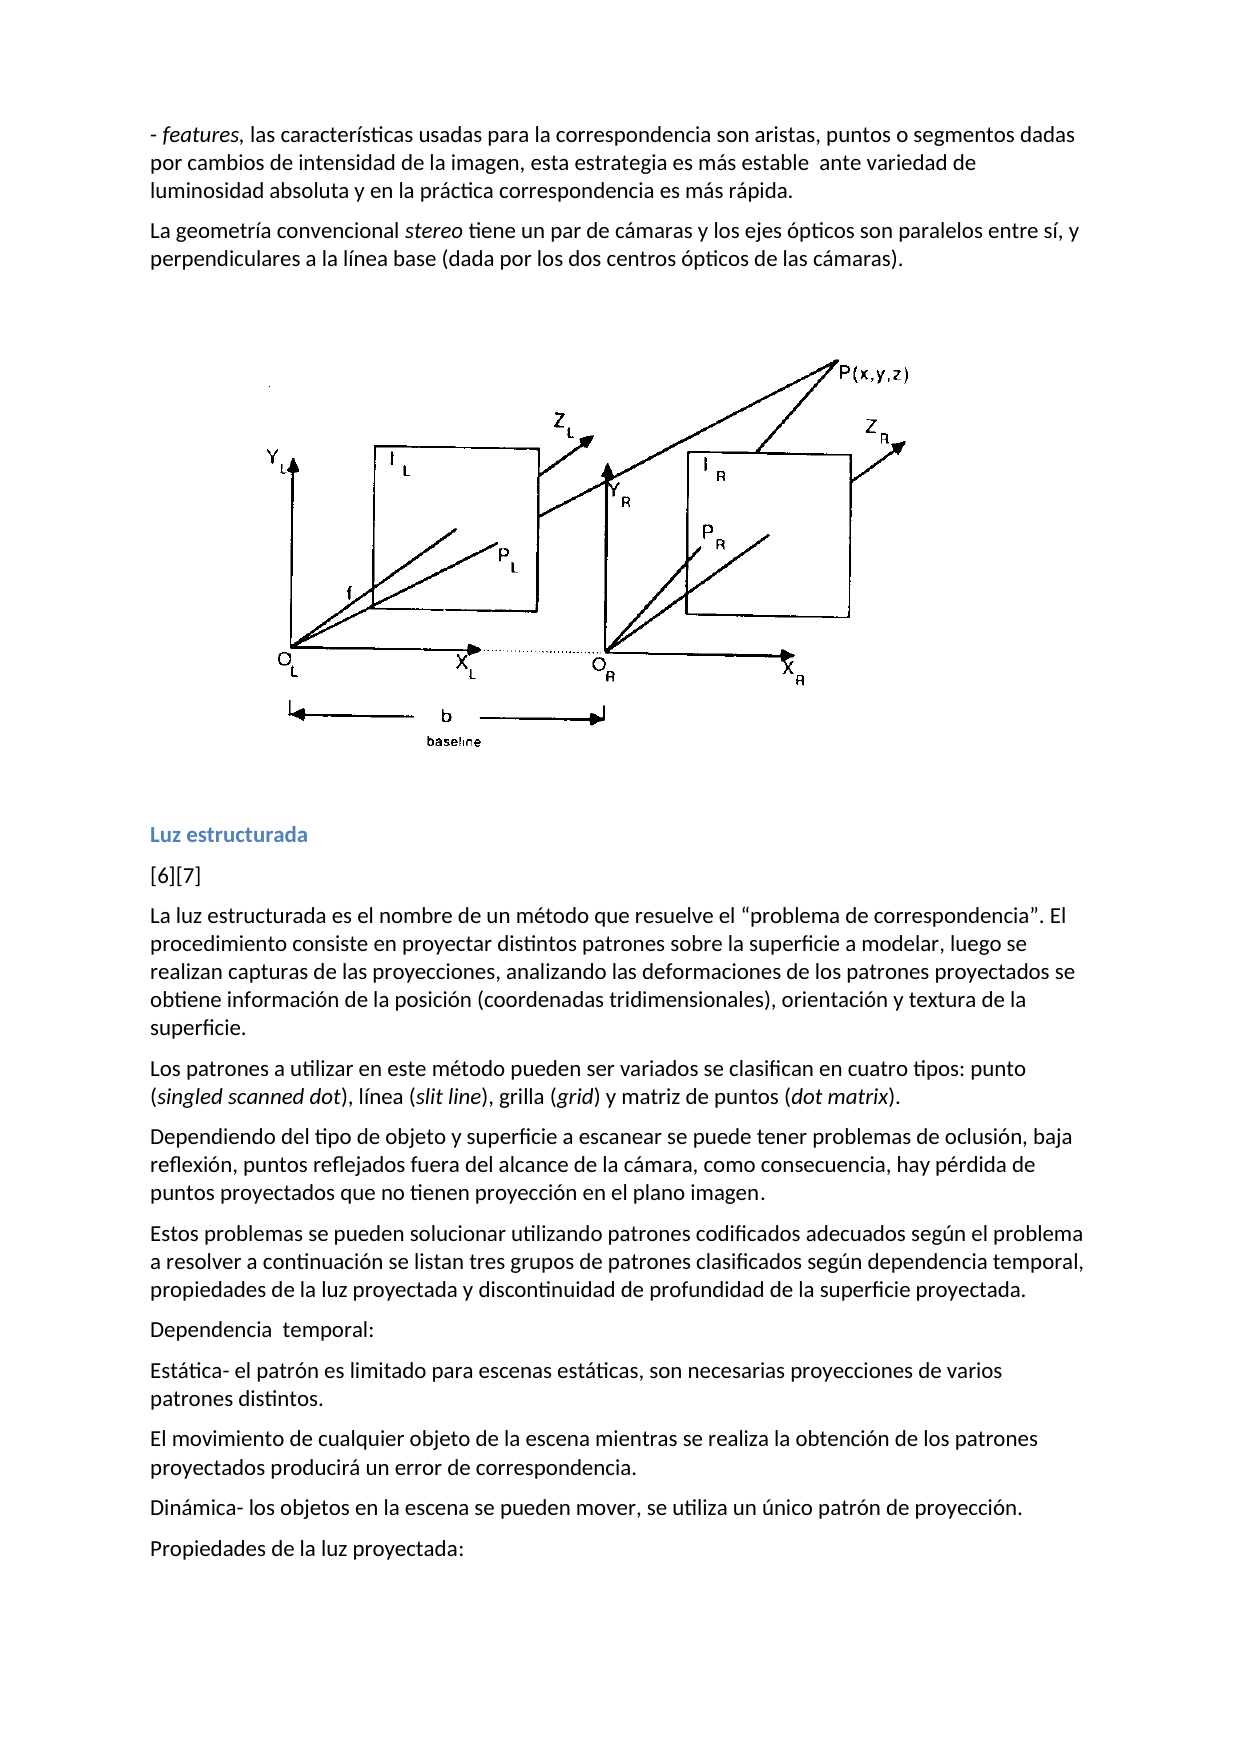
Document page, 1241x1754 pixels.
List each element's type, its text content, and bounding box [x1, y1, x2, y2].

text Dinámica- los objetos en la escena se pueden mover, se utiliza un único patrón de proyección. [150, 1493, 1090, 1521]
subtitle Luz estructurada [150, 820, 1090, 848]
text La geometría convencional stereo tiene un par de cámaras y los ejes ópticos son paralelos entre sí, y perpendiculares a la línea base (dada por los dos centros ópticos de las cámaras). [150, 217, 1090, 273]
text [6][7] [150, 861, 1090, 889]
text Estática- el patrón es limitado para escenas estáticas, son necesarias proyecciones de varios patrones distintos. [150, 1356, 1090, 1412]
text La luz estructurada es el nombre de un método que resuelve el “problema de correspondencia”. El procedimiento consiste en proyectar distintos patrones sobre la superficie a modelar, luego se realizan capturas de las proyecciones, analizando las deformaciones de los patrones proyectados se obtiene información de la posición (coordenadas tridimensionales), orientación y textura de la superficie. [150, 901, 1090, 1041]
text - features, las características usadas para la correspondencia son aristas, puntos o segmentos dadas por cambios de intensidad de la imagen, esta estrategia es más estable ante variedad de luminosidad absoluta y en la práctica correspondencia es más rápida. [150, 120, 1090, 204]
text Dependencia temporal: [150, 1316, 1090, 1343]
text Los patrones a utilizar en este método pueden ser variados se clasifican en cuatro tipos: punto (singled scanned dot), línea (slit line), grilla (grid) y matriz de puntos (dot matrix). [150, 1054, 1090, 1110]
text El movimiento de cualquier objeto de la escena mientras se realiza la obtención de los patrones proyectados producirá un error de correspondencia. [150, 1424, 1090, 1481]
text Estos problemas se pueden solucionar utilizando patrones codificados adecuados según el problema a resolver a continuación se listan tres grupos de patrones clasificados según dependencia temporal, propiedades de la luz proyectada y discontinuidad de profundidad de la superficie proyectada. [150, 1219, 1090, 1303]
text Dependiendo del tipo de objeto y superficie a escanear se puede tener problemas de oclusión, baja reflexión, puntos reflejados fuera del alcance de la cámara, como consecuencia, hay pérdida de puntos proyectados que no tienen proyección en el plano imagen. [150, 1122, 1090, 1206]
text Propiedades de la luz proyectada: [150, 1534, 1090, 1562]
